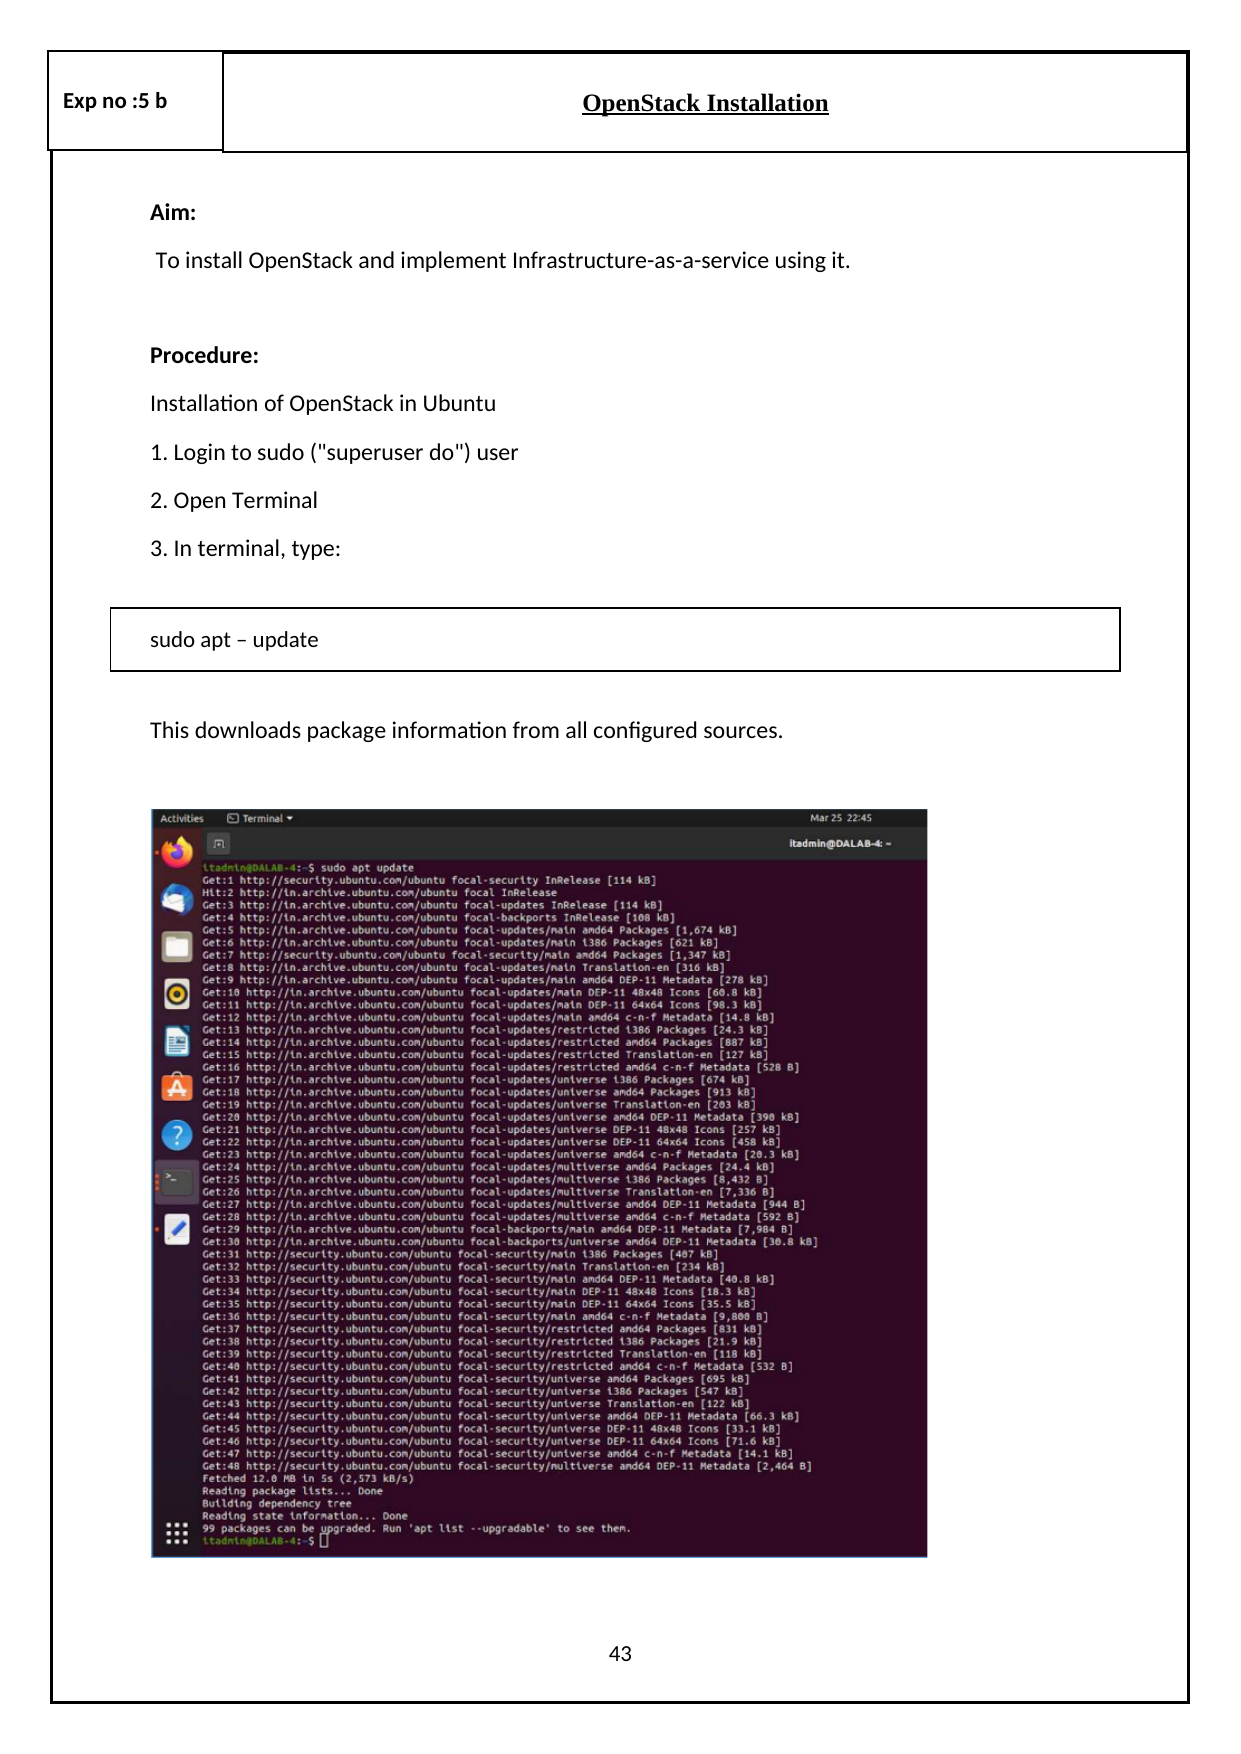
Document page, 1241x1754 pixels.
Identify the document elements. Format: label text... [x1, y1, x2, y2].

text sudo apt – update [150, 625, 1090, 653]
text 2. Open Terminal [150, 485, 1090, 514]
text This downloads package information from all configured sources. [150, 716, 1090, 745]
text Procedure: [150, 340, 1090, 369]
text Aim: [150, 197, 1090, 226]
text To install OpenStack and implement Infrastructure-as-a-service using it. [150, 245, 1090, 274]
picture [150, 809, 928, 1558]
text Installation of OpenStack in Ubuntu [150, 388, 1090, 418]
text studied. [150, 151, 1090, 178]
text 3. In terminal, type: [150, 533, 1090, 562]
text 1. Login to sudo ("superuser do") user [150, 437, 1090, 466]
